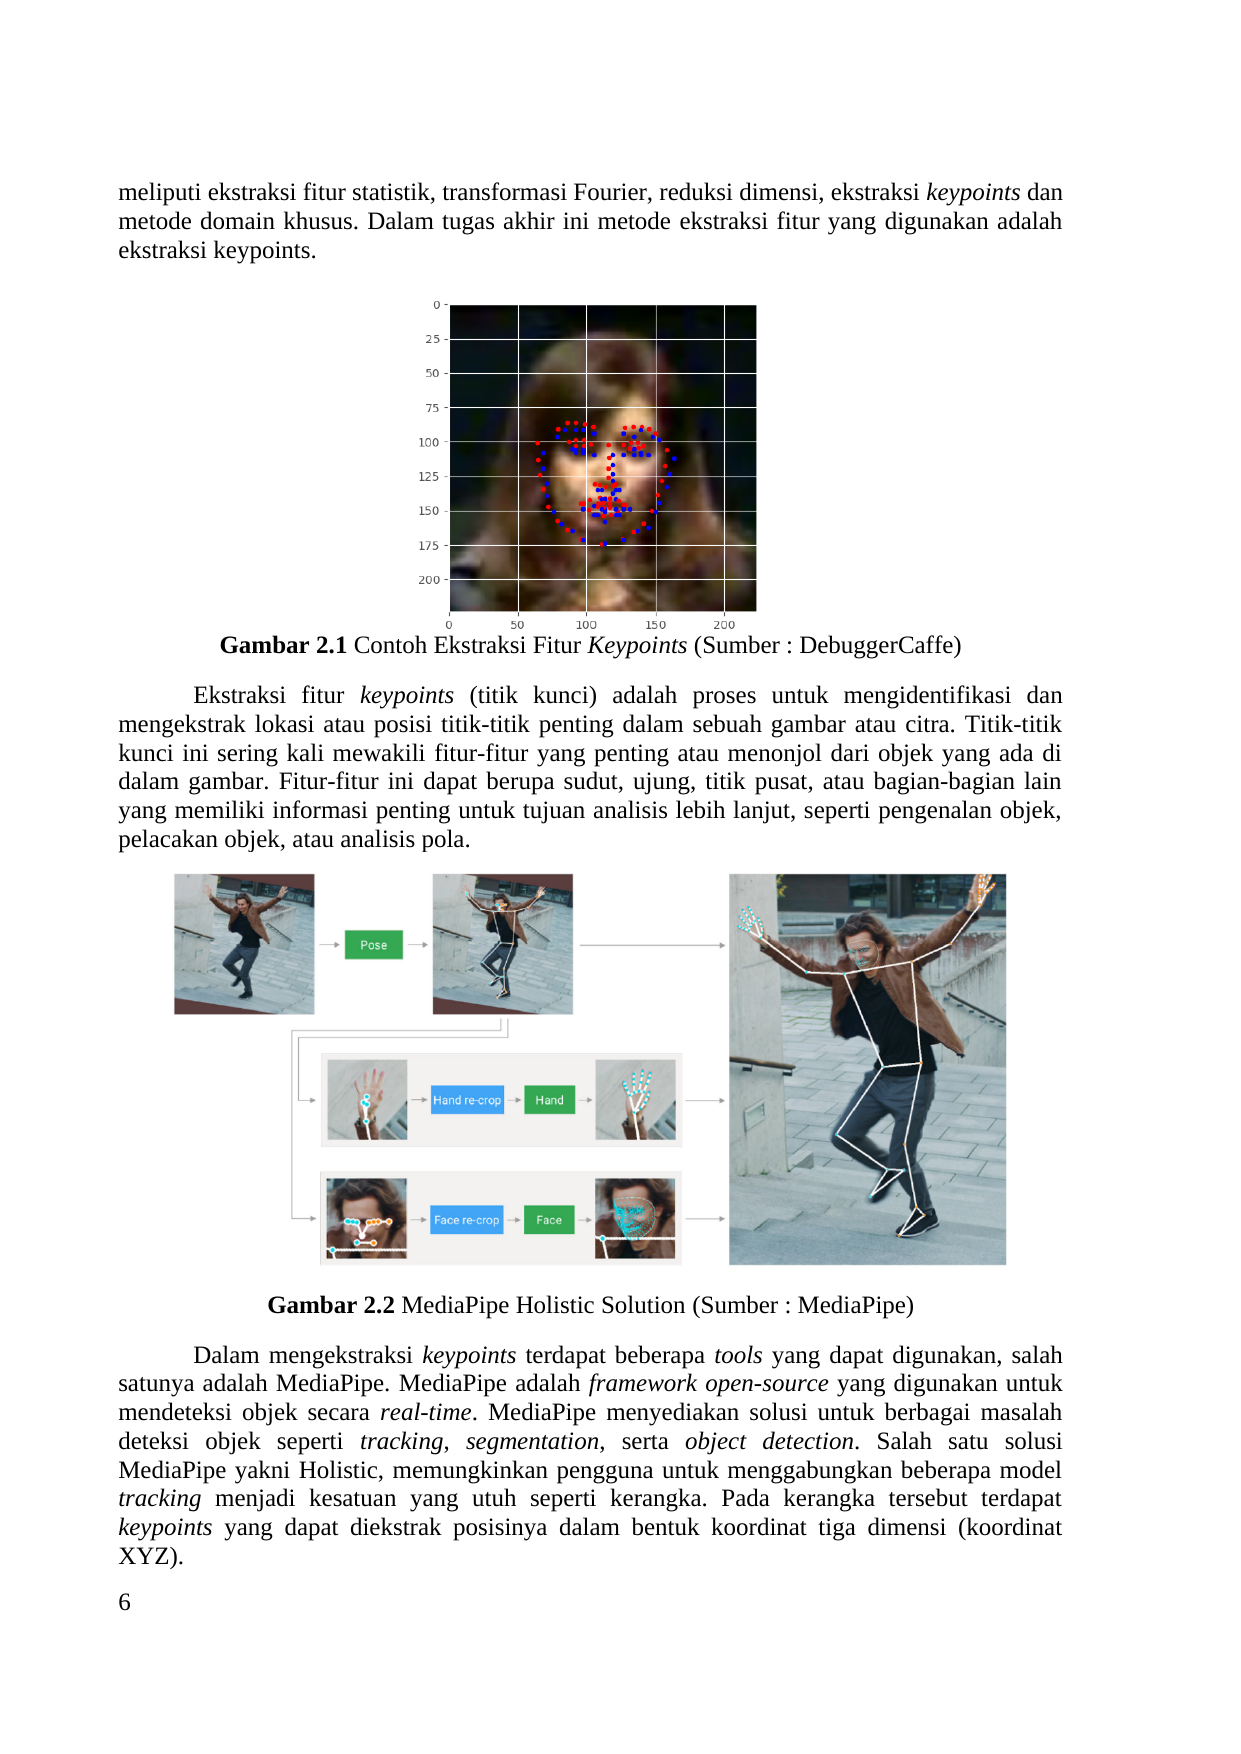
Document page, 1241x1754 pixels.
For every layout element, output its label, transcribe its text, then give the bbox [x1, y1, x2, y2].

text Ekstraksi fitur keypoints (titik kunci) adalah proses untuk mengidentifikasi dan mengekstrak lokasi atau posisi titik-titik penting dalam sebuah gambar atau citra. Titik-titik kunci ini sering kali mewakili fitur-fitur yang penting atau menonjol dari objek yang ada di dalam gambar. Fitur-fitur ini dapat berupa sudut, ujung, titik pusat, atau bagian-bagian lain yang memiliki informasi penting untuk tujuan analisis lebih lanjut, seperti pengenalan objek, pelacakan objek, atau analisis pola. [118, 680, 1063, 853]
text Gambar 2.2 MediaPipe Holistic Solution (Sumber : MediaPipe) [118, 1290, 1063, 1319]
text Gambar 2.1 Contoh Ekstraksi Fitur Keypoints (Sumber : DebuggerCaffe) [118, 631, 1063, 659]
picture [152, 852, 1030, 1291]
text Dalam mengekstraksi keypoints terdapat beberapa tools yang dapat digunakan, salah satunya adalah MediaPipe. MediaPipe adalah framework open-source yang digunakan untuk mendeteksi objek secara real-time. MediaPipe menyediakan solusi untuk berbagai masalah deteksi objek seperti tracking, segmentation, serta object detection. Salah satu solusi MediaPipe yakni Holistic, memungkinkan pengguna untuk menggabungkan beberapa model tracking menjadi kesatuan yang utuh seperti kerangka. Pada kerangka tersebut terdapat keypoints yang dapat diekstrak posisinya dalam bentuk koordinat tiga dimensi (koordinat XYZ). [118, 1340, 1063, 1570]
picture [415, 292, 767, 631]
